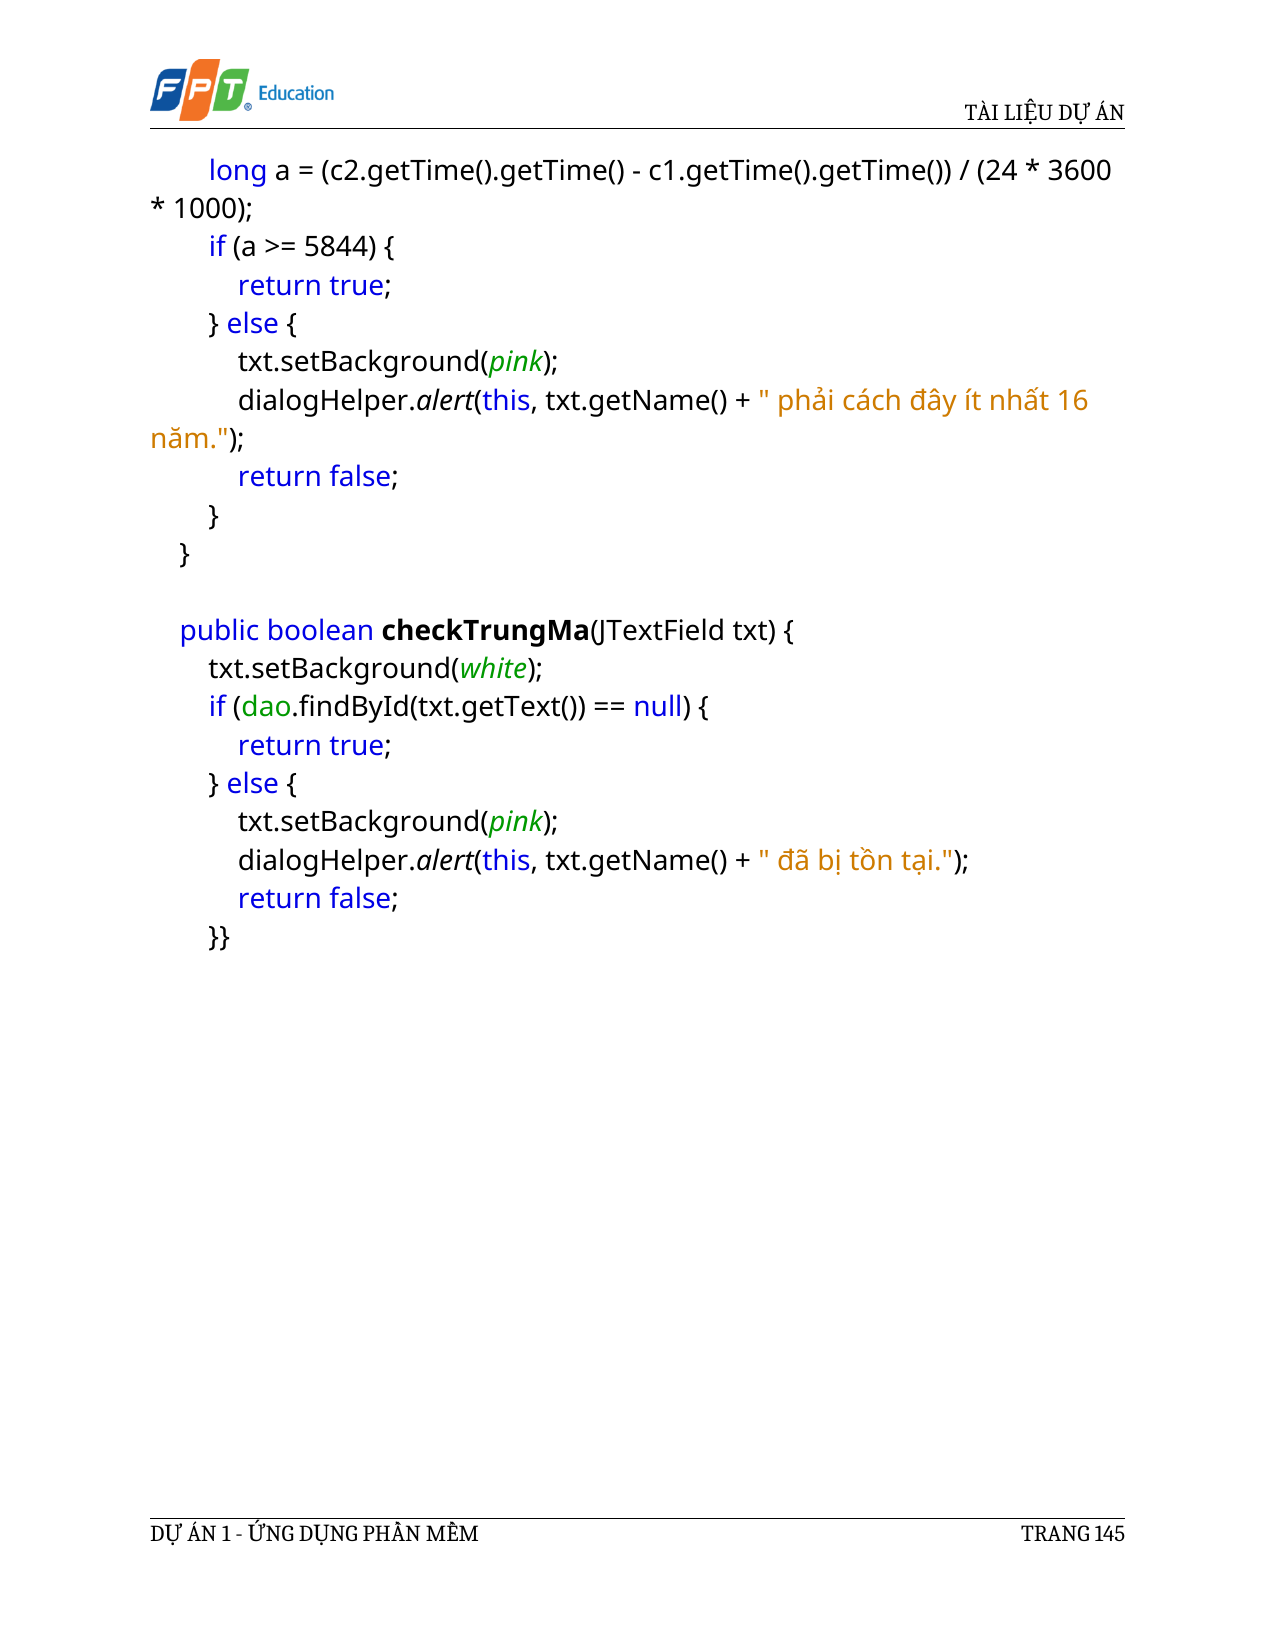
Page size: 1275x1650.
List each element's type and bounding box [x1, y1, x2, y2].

picture [150, 59, 336, 121]
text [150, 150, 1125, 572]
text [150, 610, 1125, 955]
